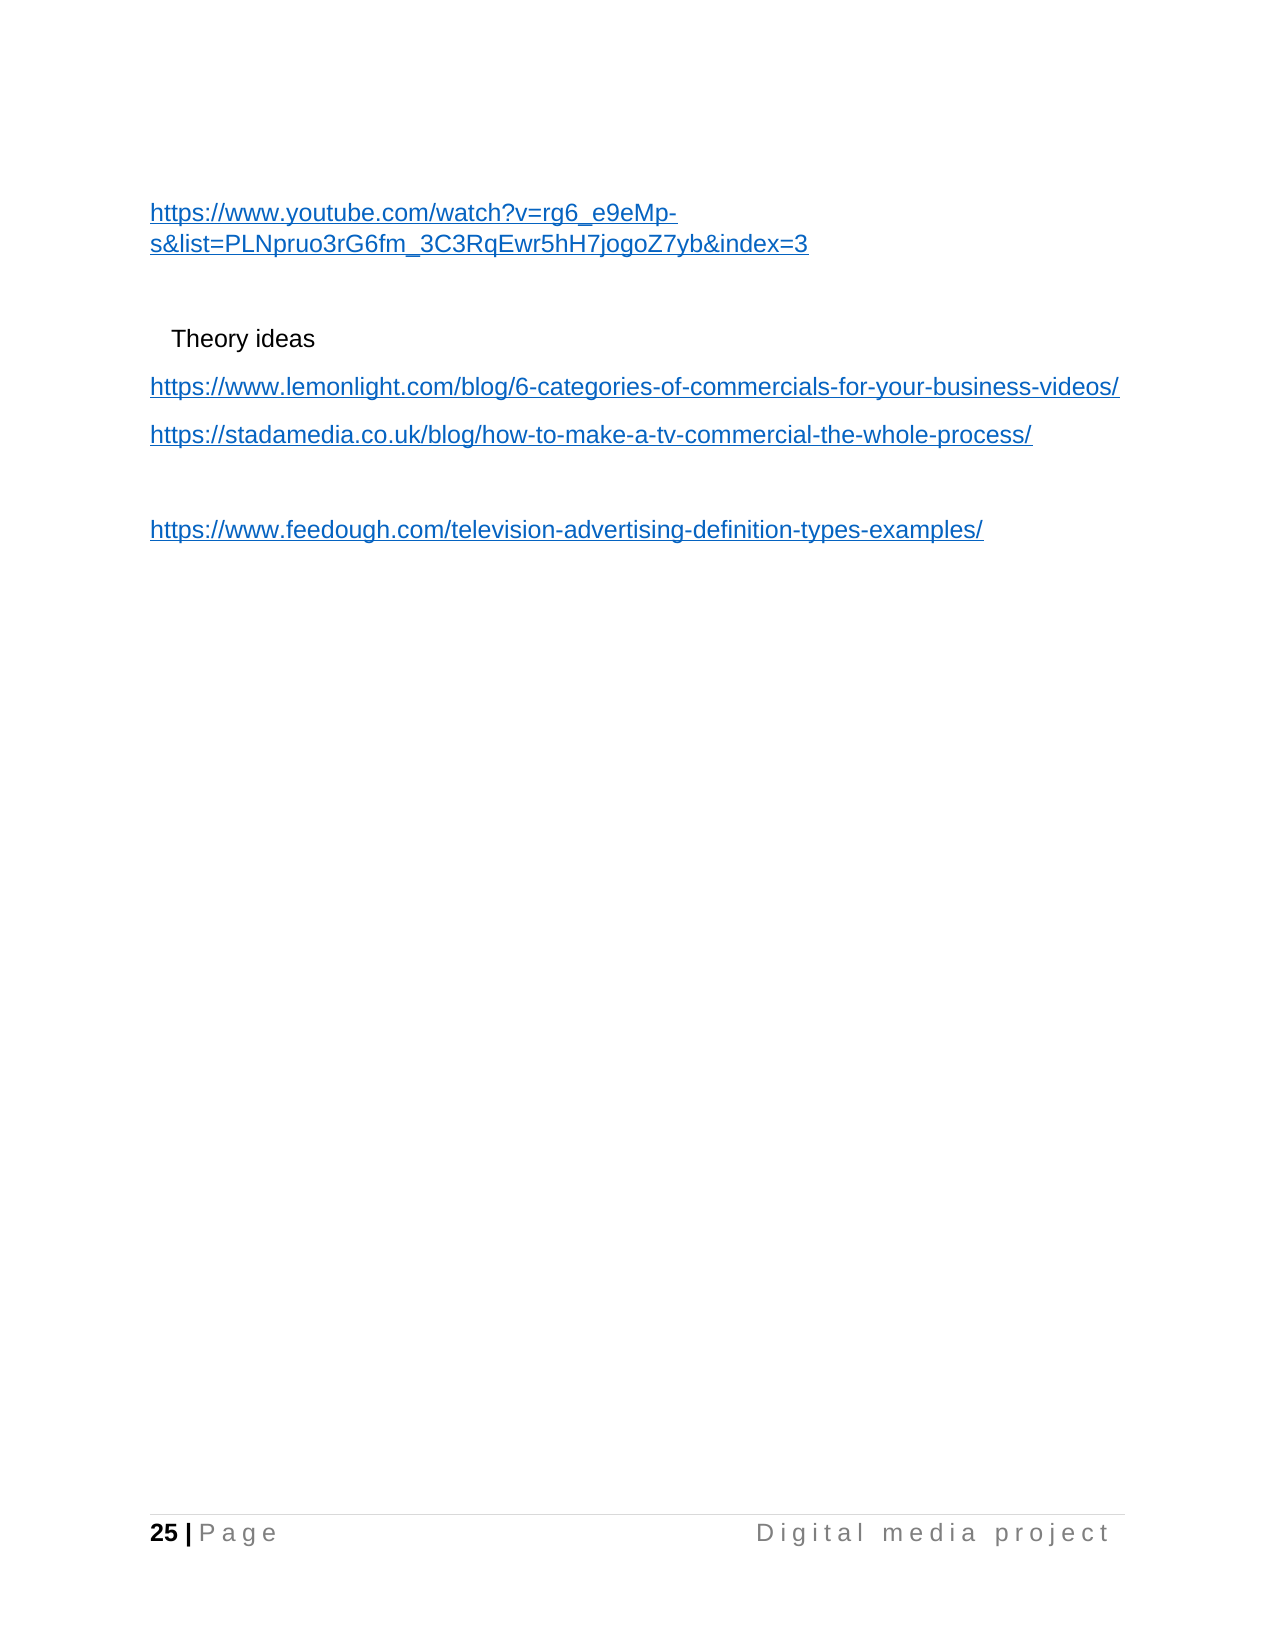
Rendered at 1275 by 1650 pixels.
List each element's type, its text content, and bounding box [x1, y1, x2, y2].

text https://www.youtube.com/watch?v=rg6_e9eMp-s&list=PLNpruo3rG6fm_3C3RqEwr5hH7jogoZ7yb&index=3 [150, 198, 1125, 257]
text https://www.lemonlight.com/blog/6-categories-of-commercials-for-your-business-videos/ [150, 372, 1125, 401]
text https://www.feedough.com/television-advertising-definition-types-examples/ [150, 515, 1125, 544]
text https://stadamedia.co.uk/blog/how-to-make-a-tv-commercial-the-whole-process/ [150, 419, 1125, 448]
text Theory ideas [150, 324, 1125, 353]
